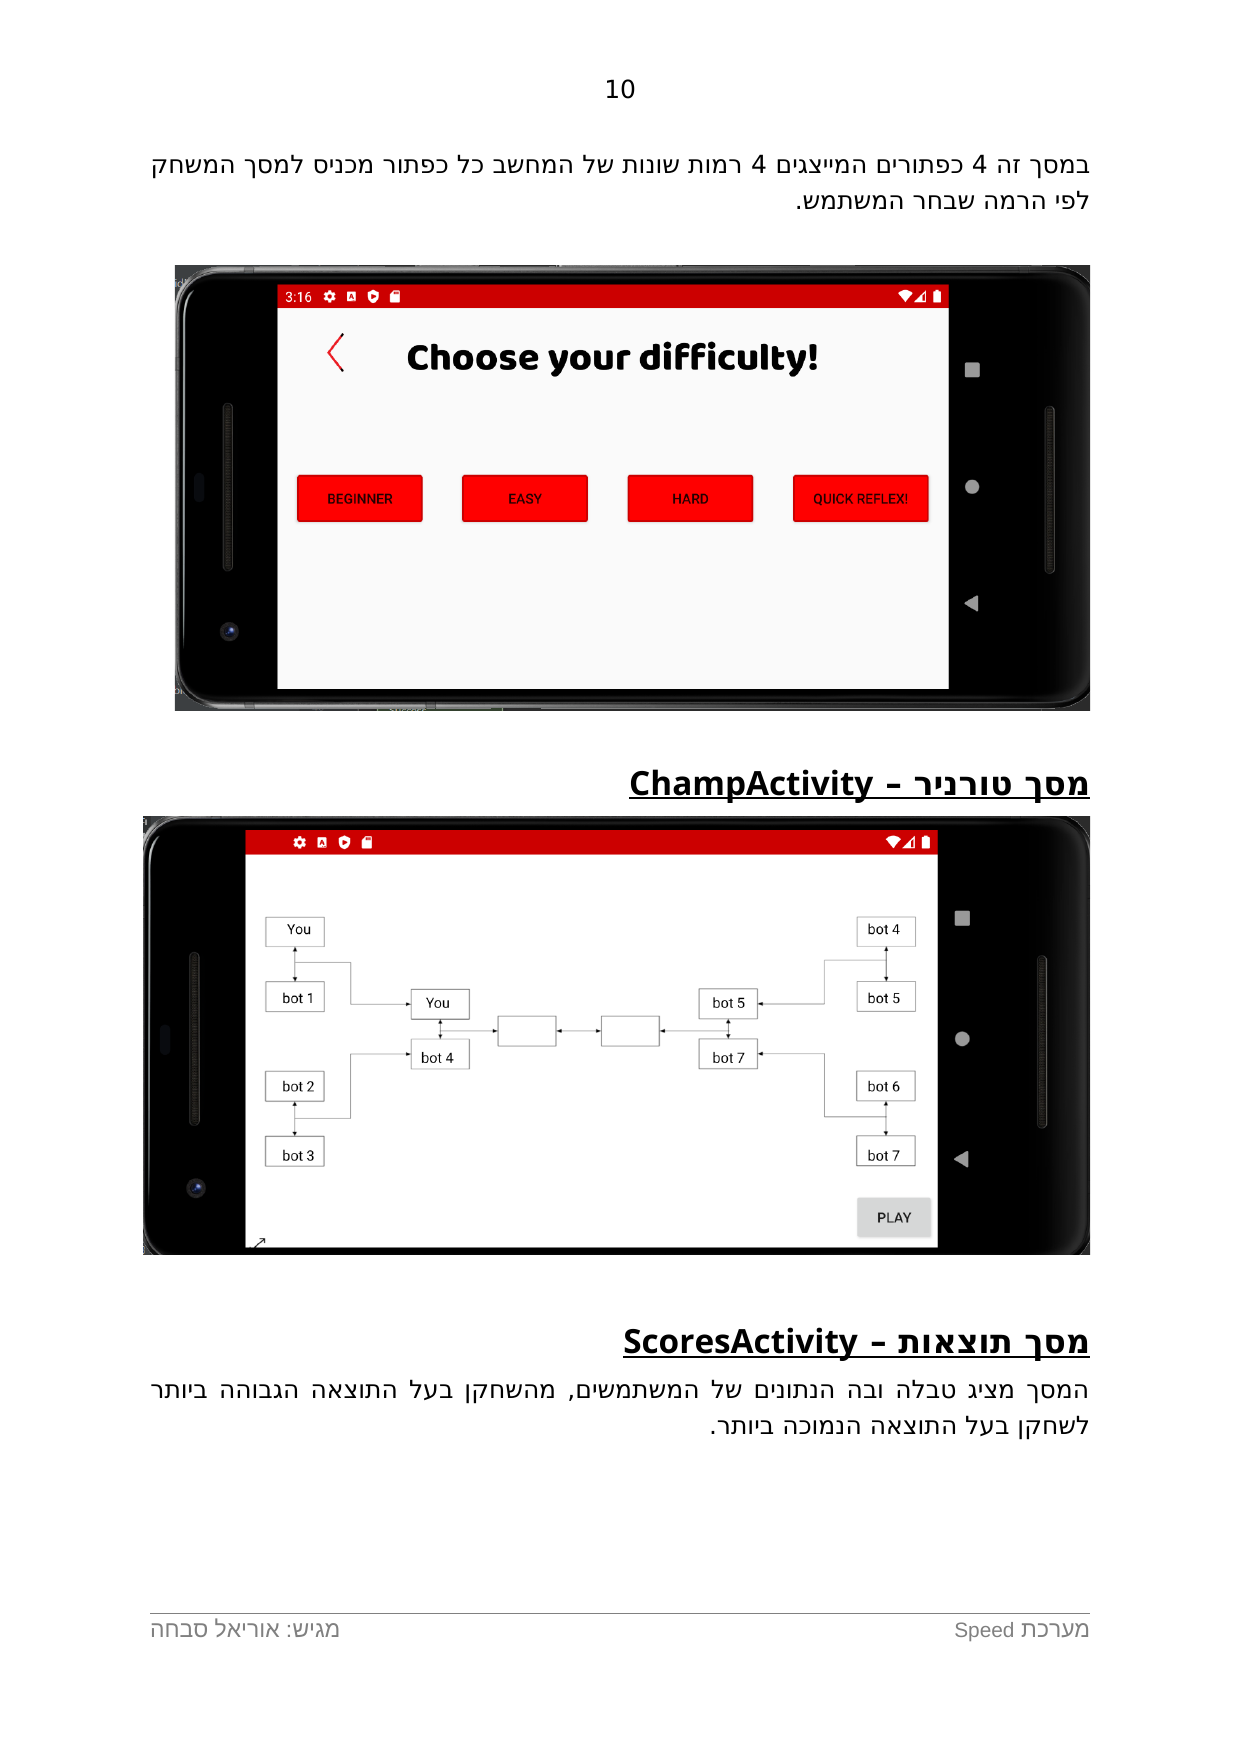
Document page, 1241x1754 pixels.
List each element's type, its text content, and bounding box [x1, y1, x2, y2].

text במסך זה 4 כפתורים המייצגים 4 רמות שונות של המחשב כל כפתור מכניס למסך המשחק לפי הרמה שבחר המשתמש. [150, 150, 1090, 216]
text המסך מציג טבלה ובה הנתונים של המשתמשים, מהשחקן בעל התוצאה הגבוהה ביותר לשחקן בעל התוצאה הנמוכה ביותר. [150, 1375, 1090, 1440]
picture [174, 265, 1091, 711]
picture [143, 816, 1091, 1255]
text מסך טורניר – ChampActivity [150, 759, 1090, 805]
text מסך תוצאות – ScoresActivity [150, 1318, 1090, 1363]
